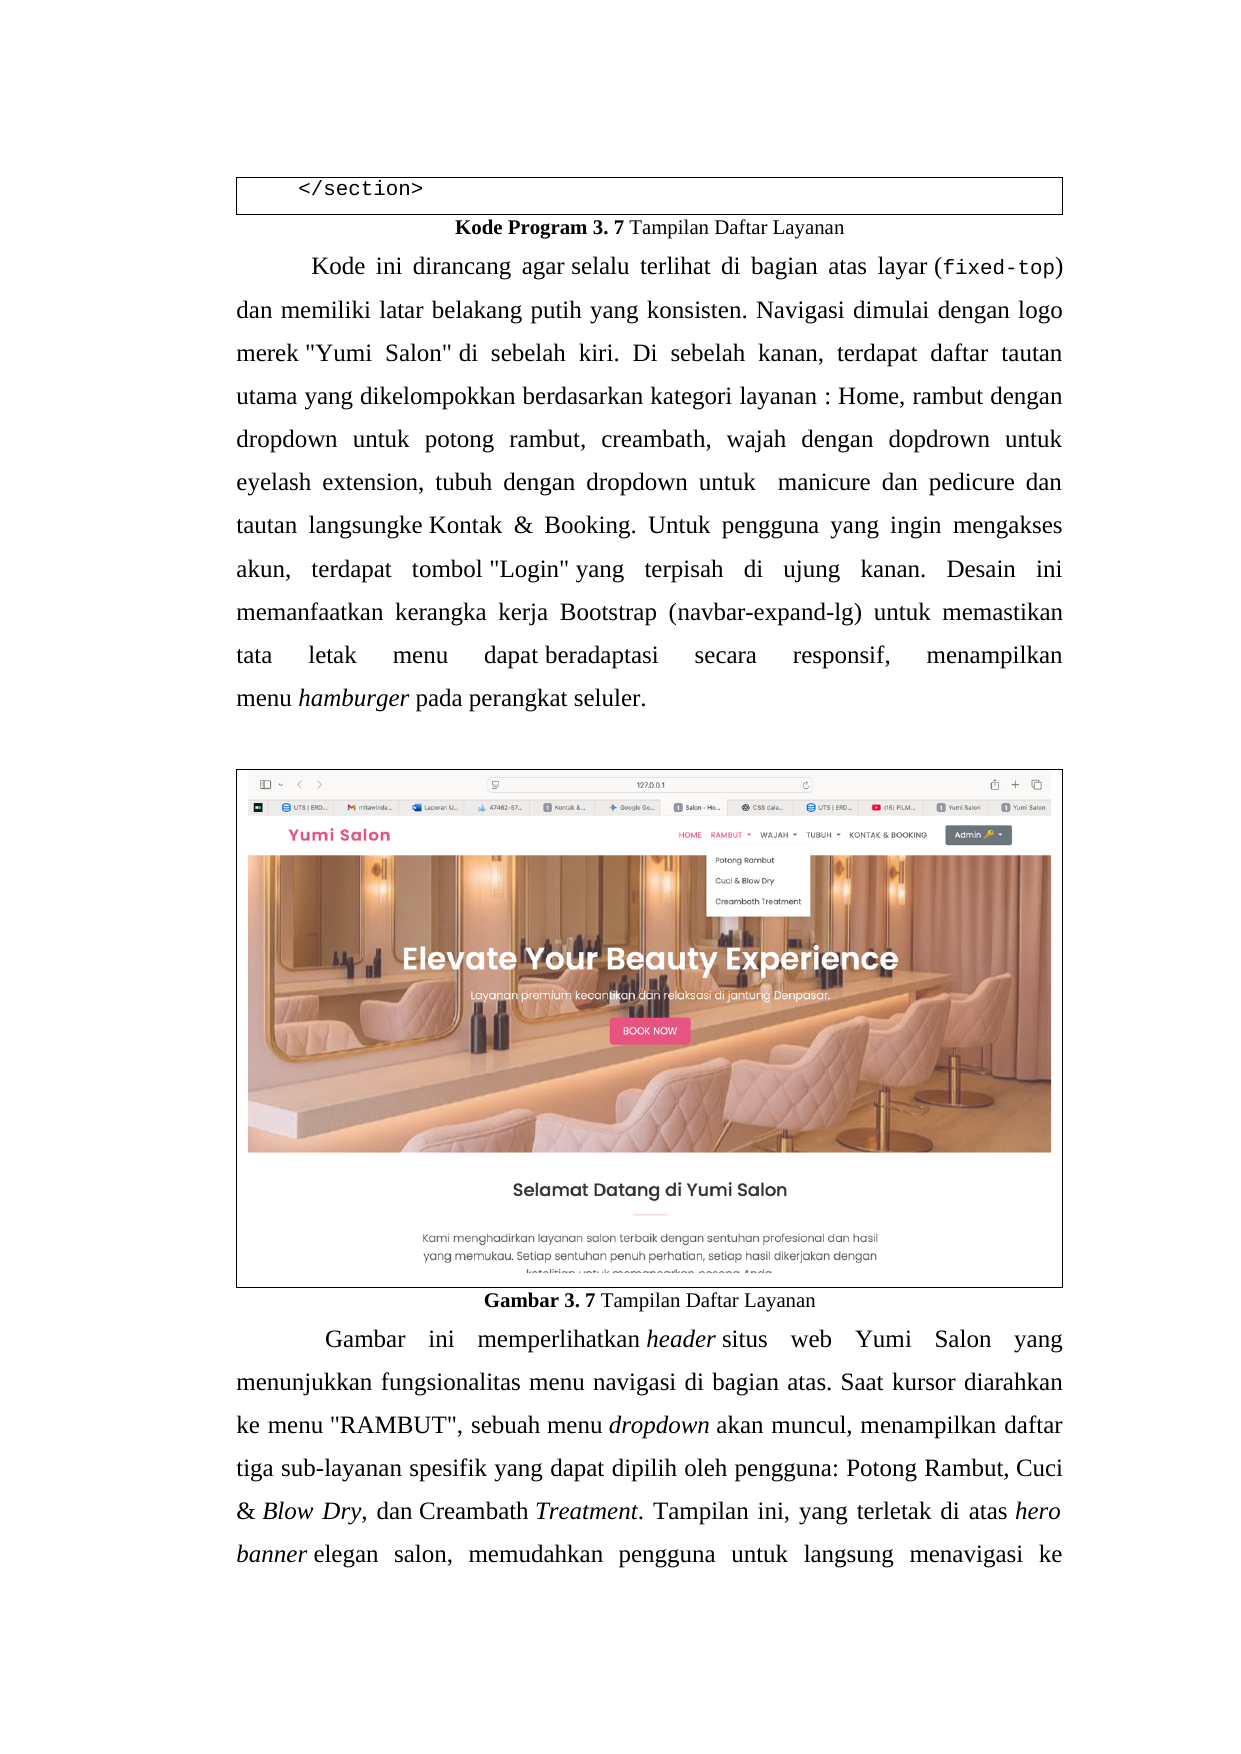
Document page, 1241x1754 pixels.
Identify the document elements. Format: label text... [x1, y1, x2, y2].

table_header [237, 770, 1062, 1287]
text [236, 1324, 1063, 1568]
text Kode Program 3. 7 Tampilan Daftar Layanan [236, 215, 1063, 239]
text Gambar 3. 7 Tampilan Daftar Layanan [236, 1288, 1063, 1312]
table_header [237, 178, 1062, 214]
picture [248, 770, 1052, 1273]
text Kode ini dirancang agar selalu terlihat di bagian atas layar (fixed-top) dan memiliki latar belakang putih yang konsisten. Navigasi dimulai dengan logo merek "Yumi Salon" di sebelah kiri. Di sebelah kanan, terdapat daftar tautan utama yang dikelompokkan berdasarkan kategori layanan : Home, rambut dengan dropdown untuk potong rambut, creambath, wajah dengan dopdrown untuk eyelash extension, tubuh dengan dropdown untuk manicure dan pedicure dan tautan langsungke Kontak & Booking. Untuk pengguna yang ingin mengakses akun, terdapat tombol "Login" yang terpisah di ujung kanan. Desain ini memanfaatkan kerangka kerja Bootstrap (navbar-expand-lg) untuk memastikan tata letak menu dapat beradaptasi secara responsif, menampilkan menu hamburger pada perangkat seluler. [236, 251, 1063, 712]
